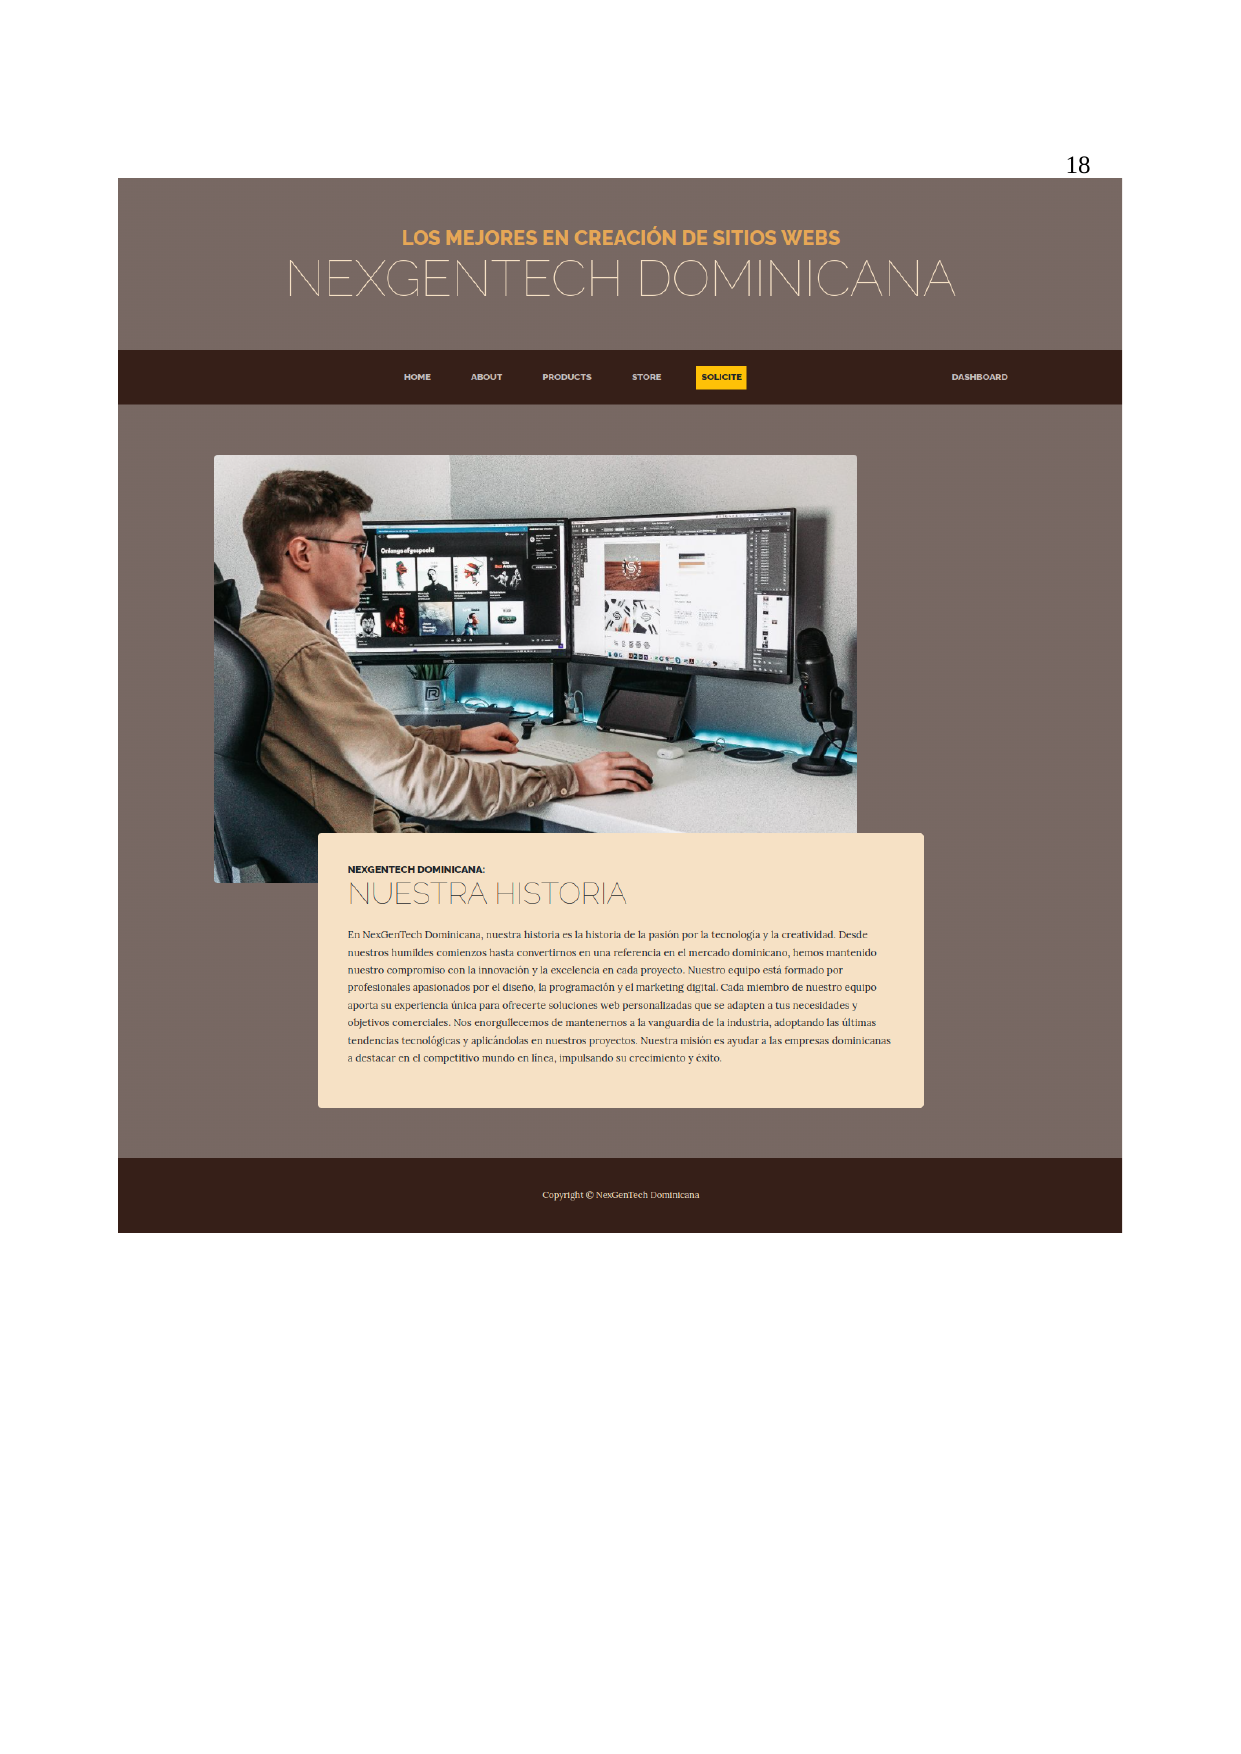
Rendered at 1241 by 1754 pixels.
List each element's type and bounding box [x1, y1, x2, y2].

picture [118, 178, 1123, 1233]
